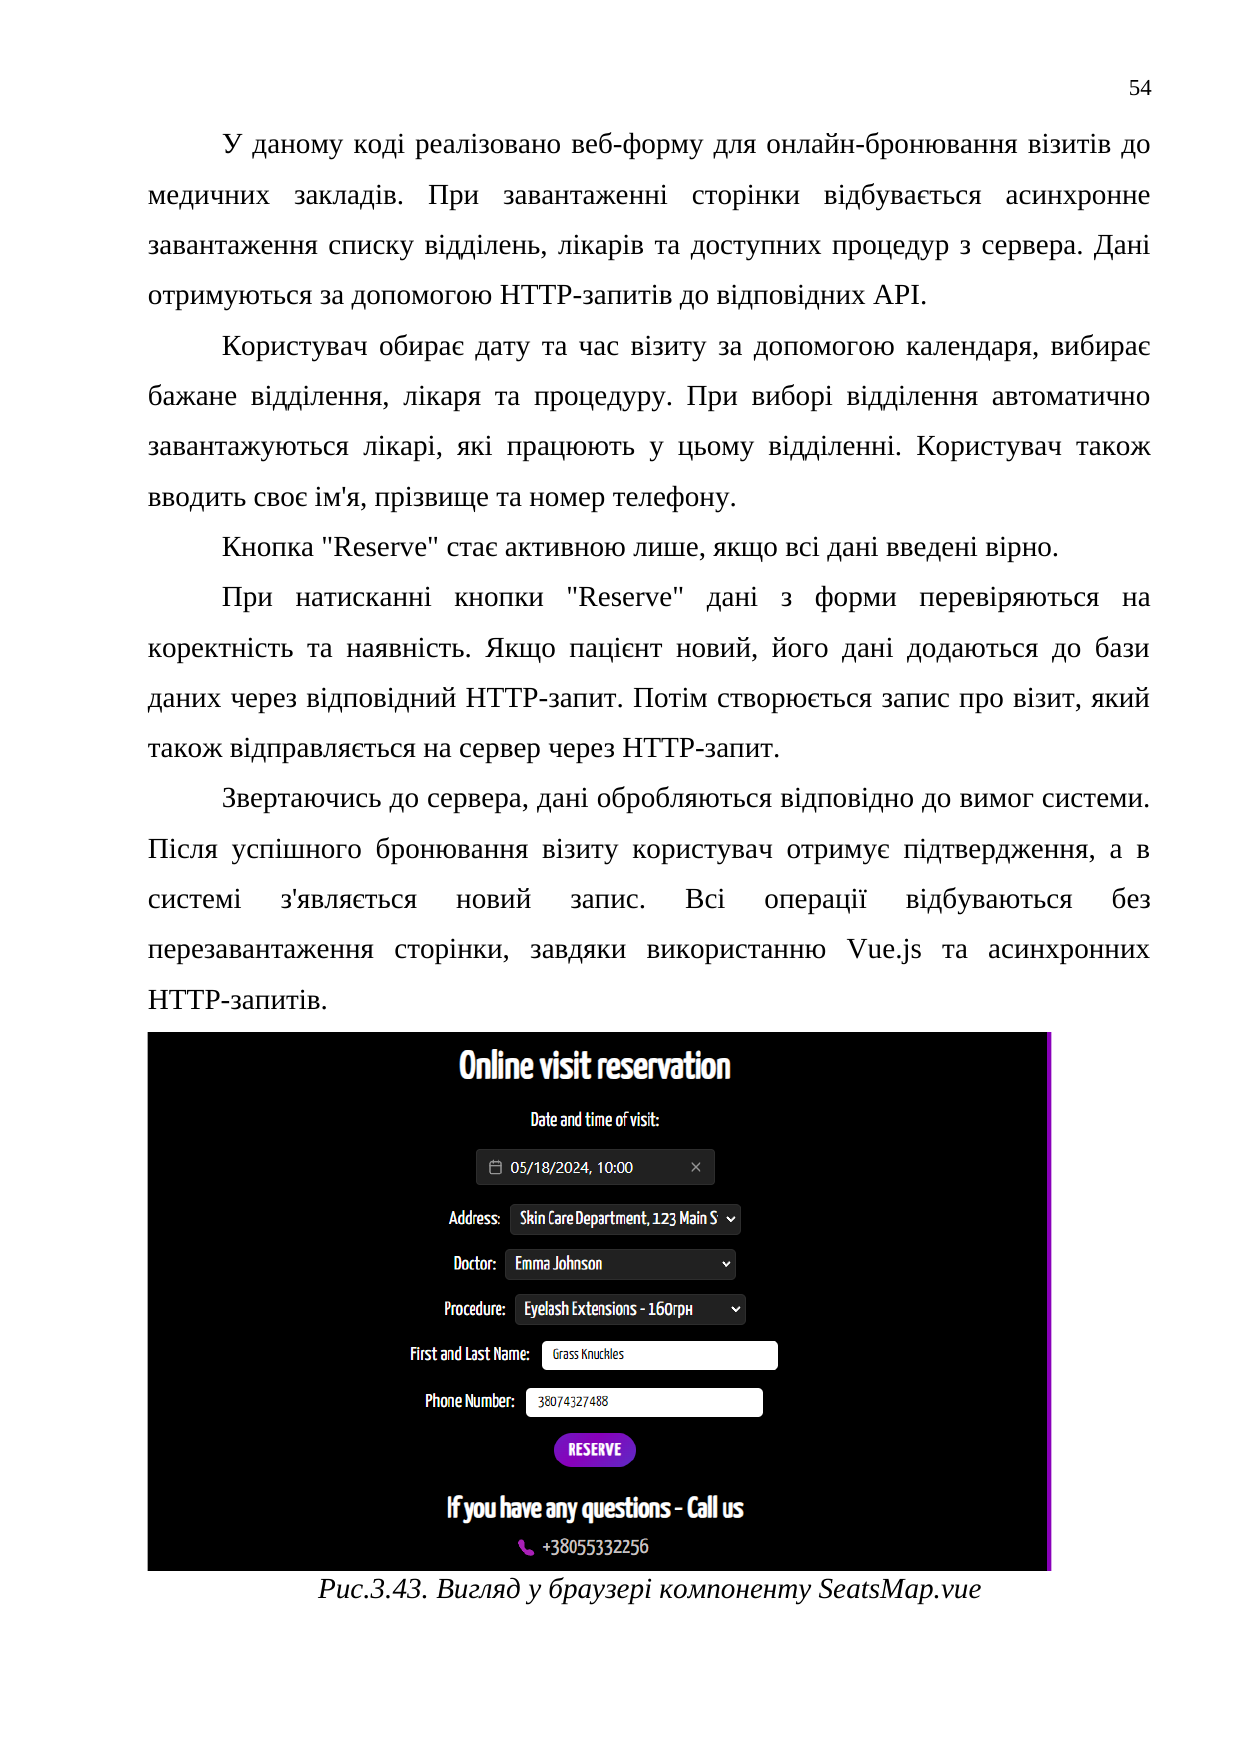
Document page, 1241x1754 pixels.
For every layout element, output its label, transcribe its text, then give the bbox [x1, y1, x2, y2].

text Кнопка "Reserve" стає активною лише, якщо всі дані введені вірно. [148, 529, 1152, 563]
text Звертаючись до сервера, дані обробляються відповідно до вимог системи. Після успішного бронювання візиту користувач отримує підтвердження, а в системі з'являється новий запис. Всі операції відбуваються без перезавантаження сторінки, завдяки використанню Vue.js та асинхронних HTTP-запитів. [148, 781, 1152, 1015]
text Користувач обирає дату та час візиту за допомогою календаря, вибирає бажане відділення, лікаря та процедуру. При виборі відділення автоматично завантажуються лікарі, які працюють у цьому відділенні. Користувач також вводить своє ім'я, прізвище та номер телефону. [148, 328, 1152, 512]
text Рис.3.43. Вигляд у браузері компоненту SeatsMap.vue [148, 1571, 1152, 1604]
picture [147, 1032, 1052, 1571]
text У даному коді реалізовано веб-форму для онлайн-бронювання візитів до медичних закладів. При завантаженні сторінки відбувається асинхронне завантаження списку відділень, лікарів та доступних процедур з сервера. Дані отримуються за допомогою HTTP-запитів до відповідних API. [148, 127, 1152, 311]
text При натисканні кнопки "Reserve" дані з форми перевіряються на коректність та наявність. Якщо пацієнт новий, його дані додаються до бази даних через відповідний HTTP-запит. Потім створюється запис про візит, який також відправляється на сервер через HTTP-запит. [148, 579, 1152, 764]
